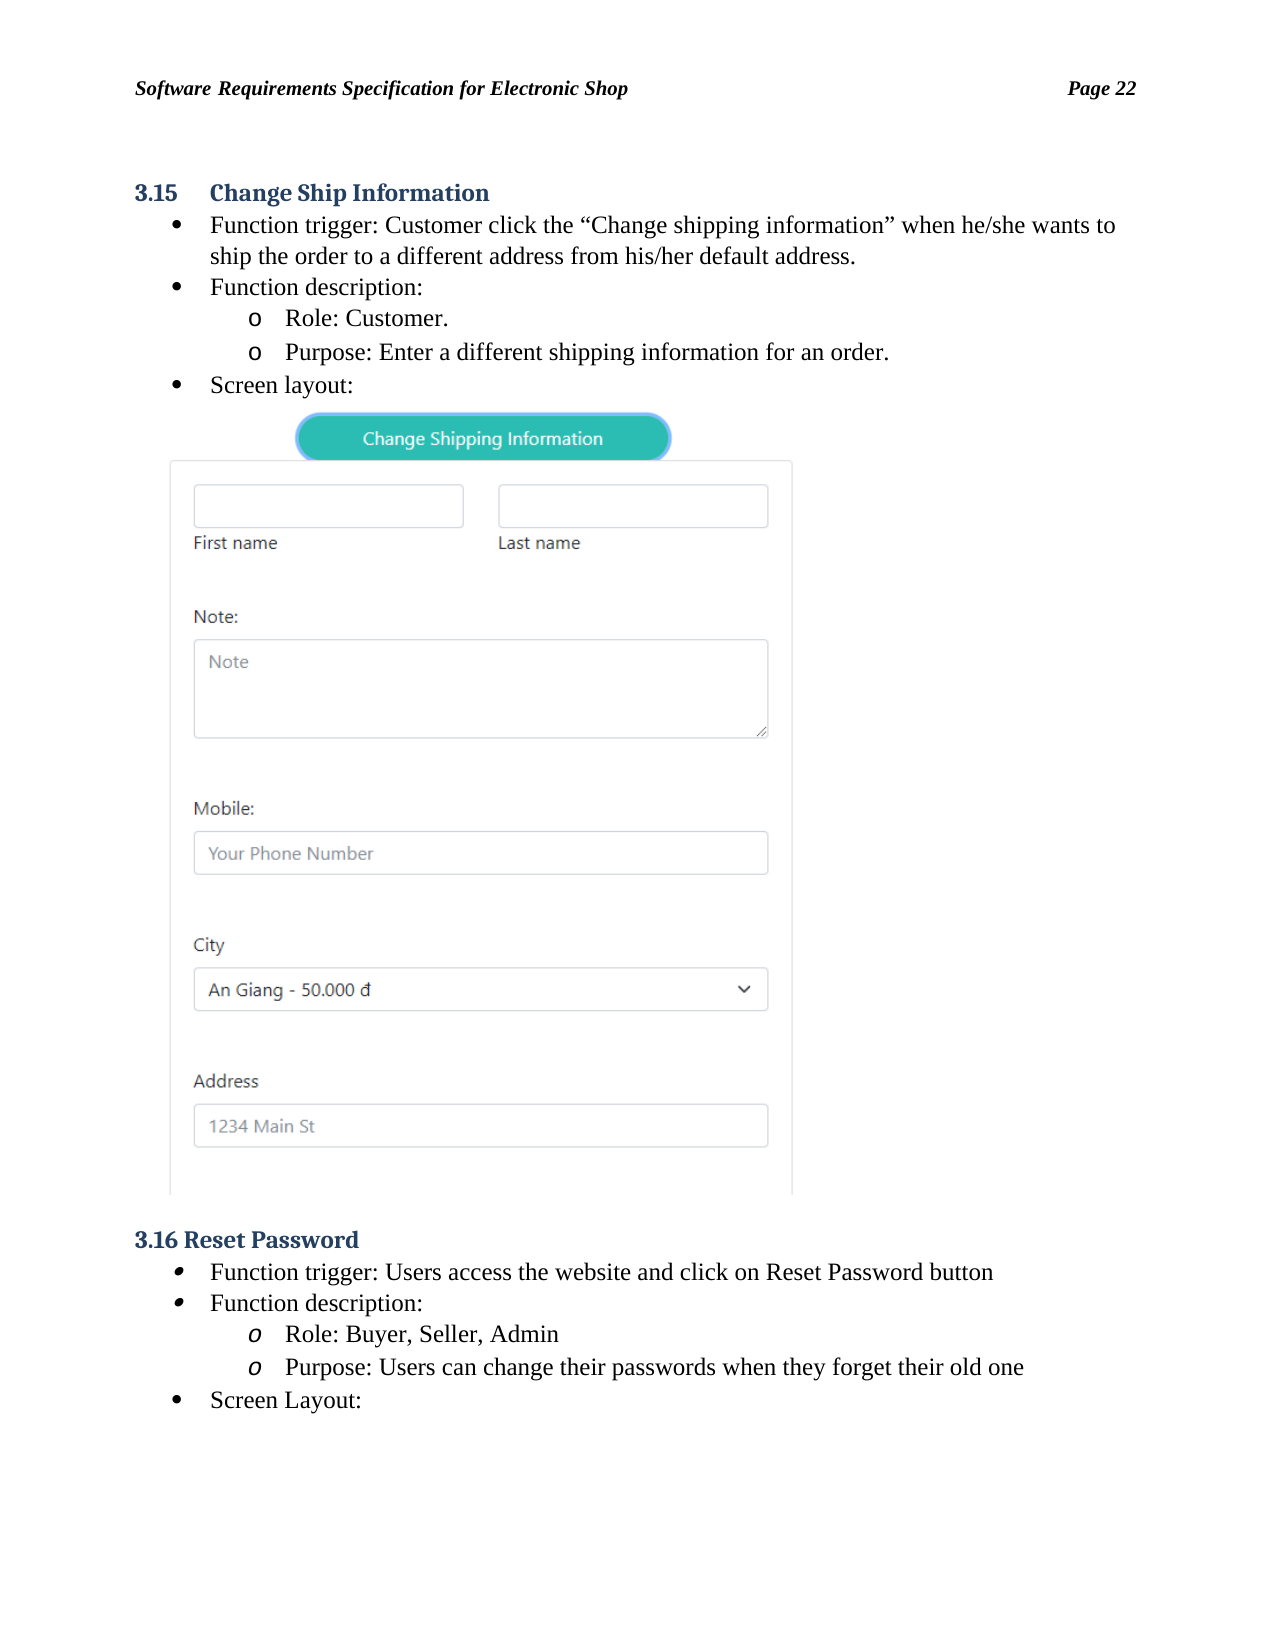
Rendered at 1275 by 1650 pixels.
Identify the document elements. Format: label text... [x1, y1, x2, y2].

list Function description: [172, 1288, 1140, 1316]
picture [135, 400, 817, 1195]
list Purpose: Users can change their passwords when they forget their old one [247, 1352, 1140, 1383]
list Function description: [172, 272, 1140, 301]
list Screen layout: [172, 370, 1140, 398]
list Change Ship Information [135, 179, 1140, 208]
list Screen Layout: [172, 1385, 1140, 1414]
list Role: Buyer, Seller, Admin [247, 1319, 1140, 1349]
list Function trigger: Customer click the “Change shipping information” when he/she wants to ship the order to a different address from his/her default address. [172, 210, 1140, 270]
list Function trigger: Users access the website and click on Reset Password button [172, 1257, 1140, 1285]
list Purpose: Enter a different shipping information for an order. [247, 337, 1140, 367]
list Role: Customer. [247, 303, 1140, 334]
list Reset Password [135, 1226, 1140, 1254]
